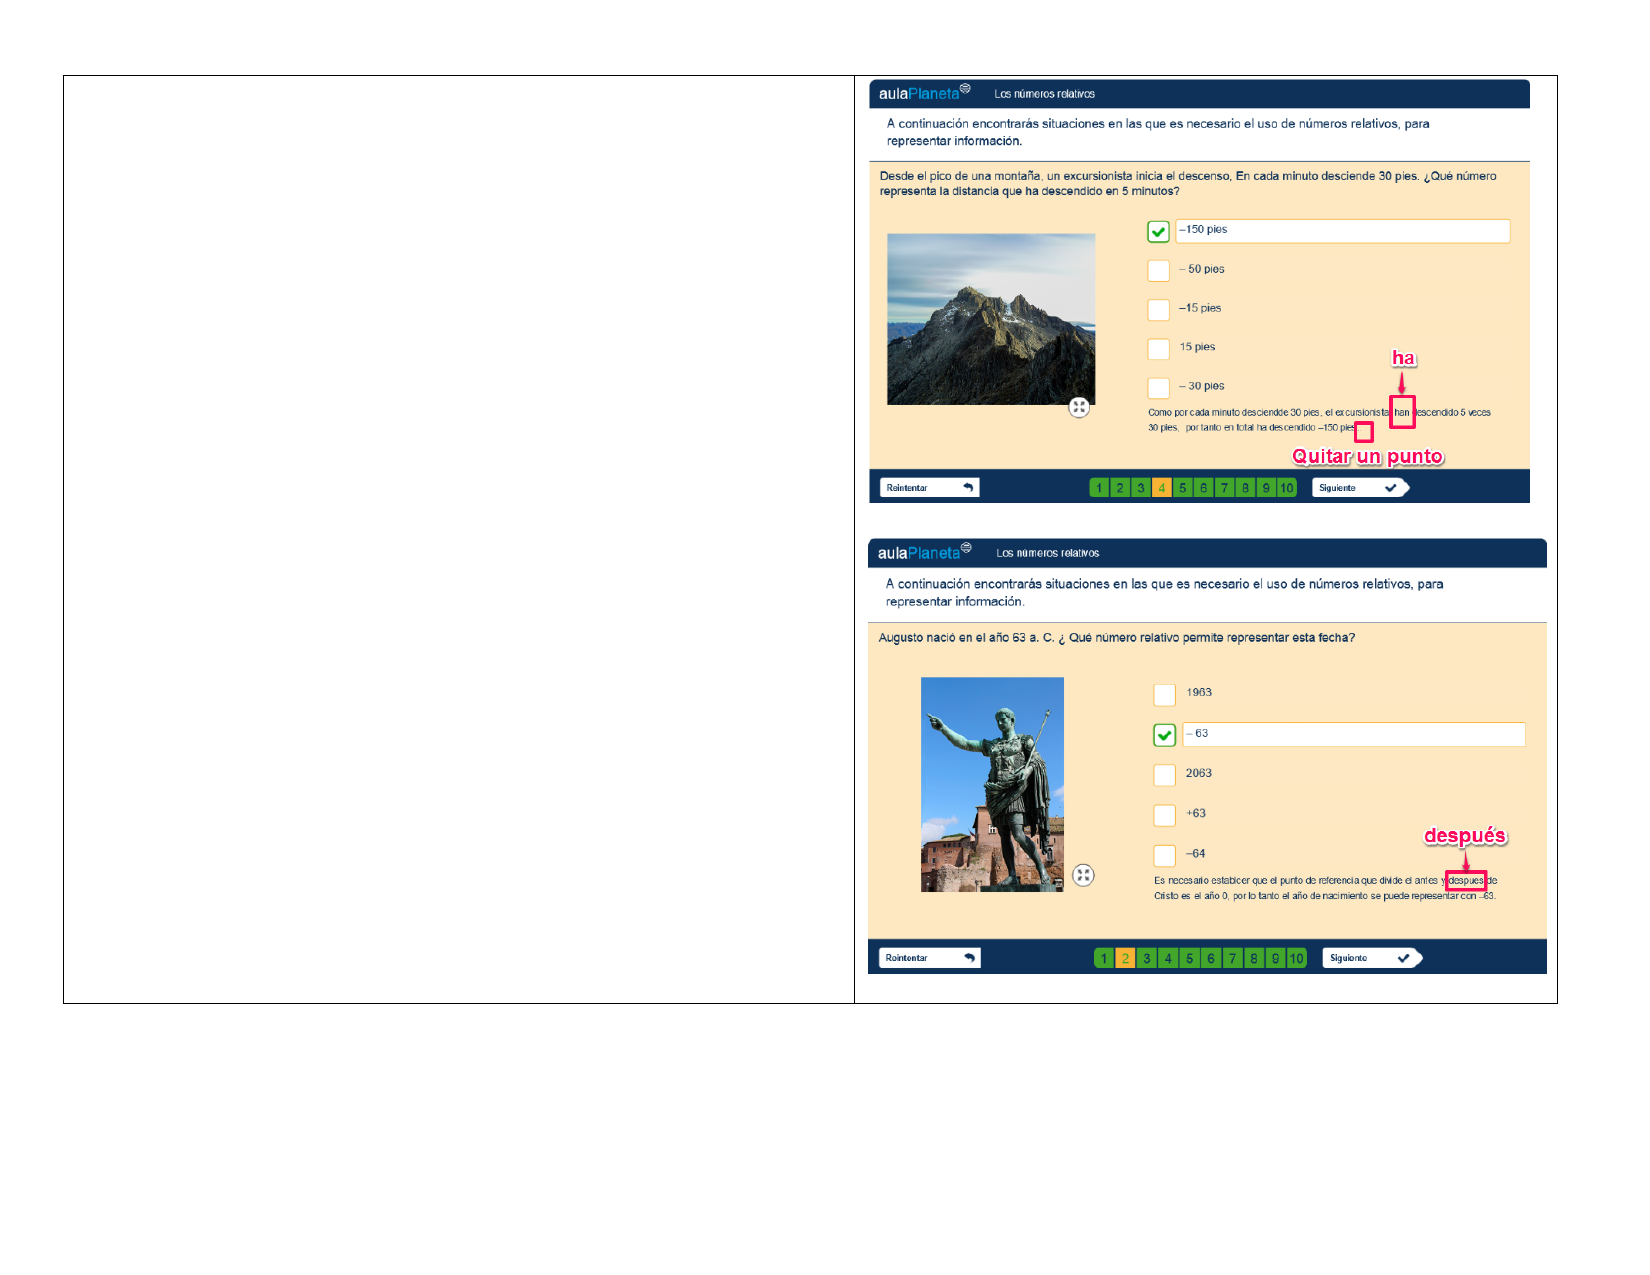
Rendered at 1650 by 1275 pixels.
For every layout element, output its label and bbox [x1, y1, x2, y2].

picture [865, 76, 1534, 506]
table_cell [855, 76, 1557, 1003]
picture [865, 533, 1548, 975]
table_cell [64, 76, 854, 1003]
